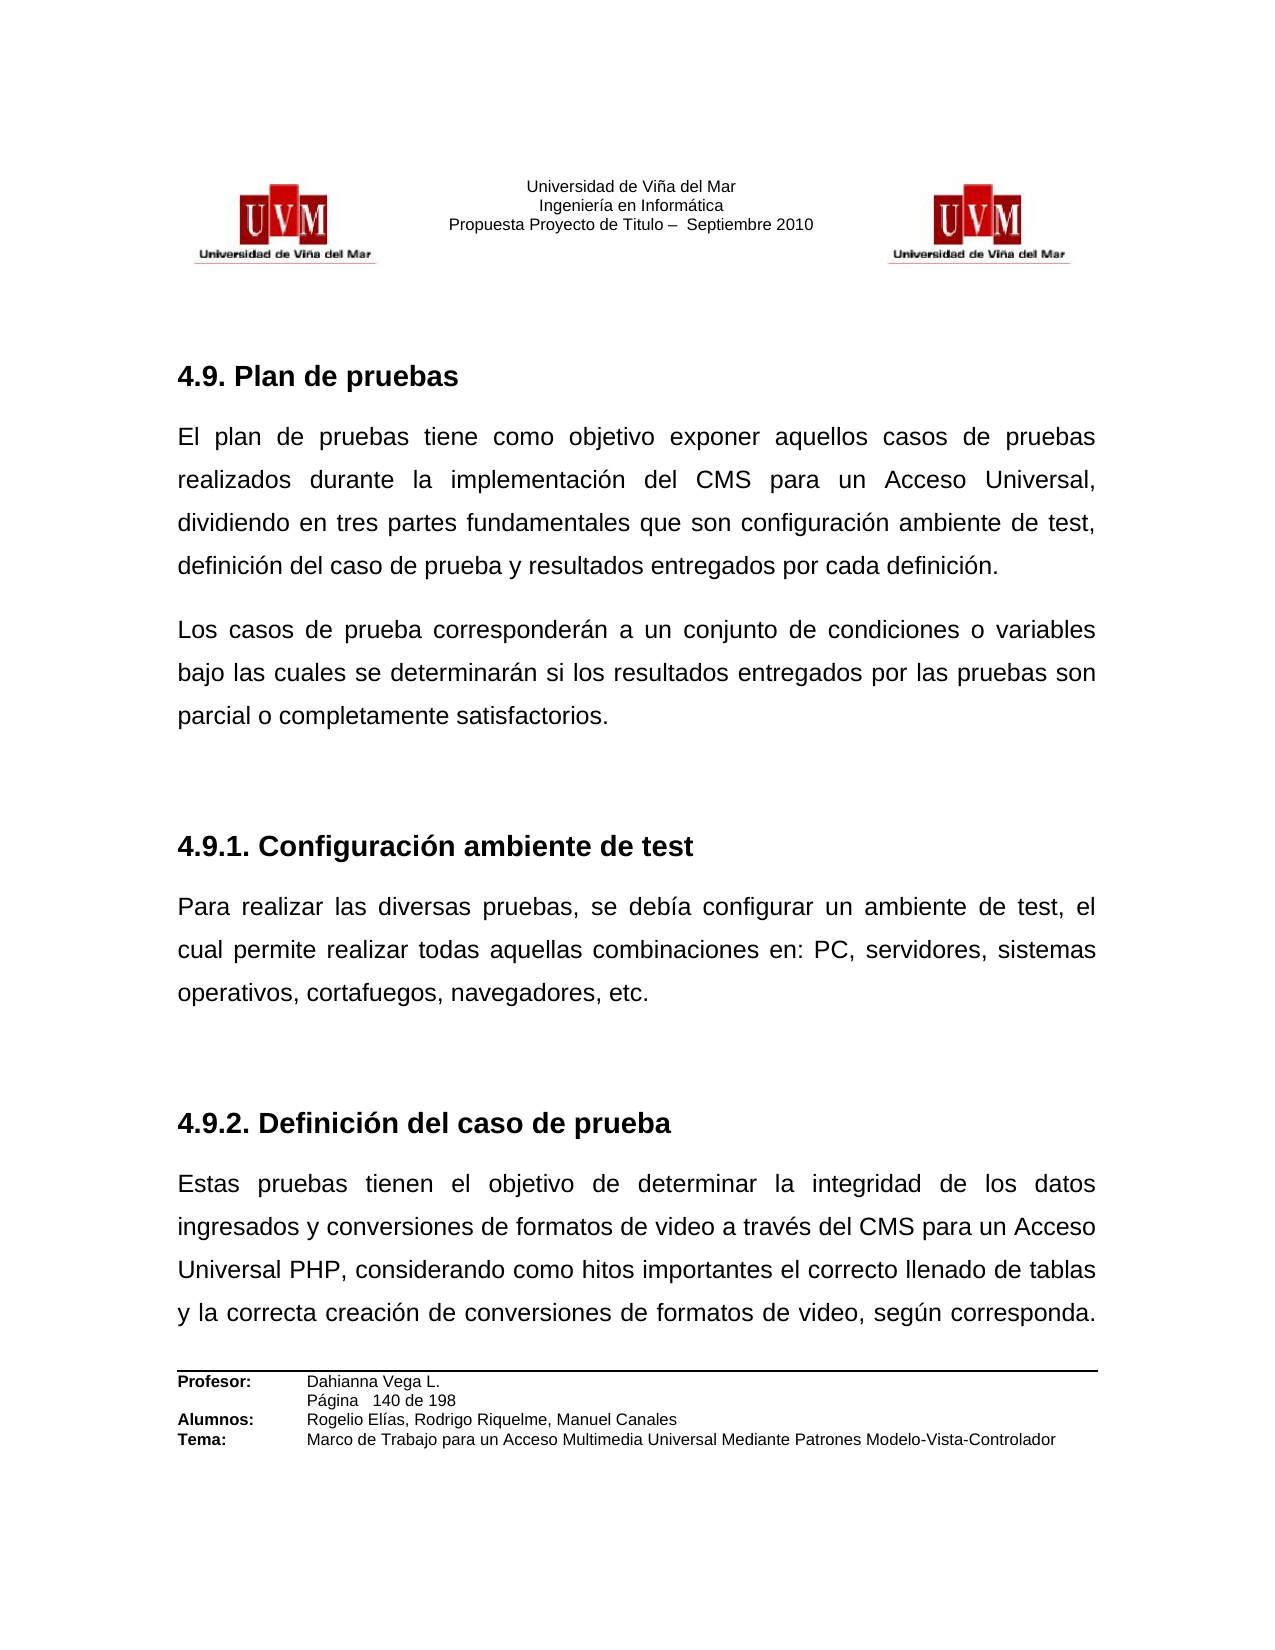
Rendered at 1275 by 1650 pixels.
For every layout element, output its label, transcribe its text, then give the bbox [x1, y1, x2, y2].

subtitle 4.9. Plan de pruebas [177, 359, 1098, 392]
subtitle 4.9.2. Definición del caso de prueba [177, 1106, 1098, 1140]
subtitle 4.9.1. Configuración ambiente de test [177, 829, 1098, 863]
text Los casos de prueba corresponderán a un conjunto de condiciones o variables bajo las cuales se determinarán si los resultados entregados por las pruebas son parcial o completamente satisfactorios. [177, 615, 1098, 730]
picture [177, 176, 390, 267]
text El plan de pruebas tiene como objetivo exponer aquellos casos de pruebas realizados durante la implementación del CMS para un Acceso Universal, dividiendo en tres partes fundamentales que son configuración ambiente de test, definición del caso de prueba y resultados entregados por cada definición. [177, 422, 1098, 580]
picture [871, 176, 1084, 267]
text Para realizar las diversas pruebas, se debía configurar un ambiente de test, el cual permite realizar todas aquellas combinaciones en: PC, servidores, sistemas operativos, cortafuegos, navegadores, etc. [177, 892, 1098, 1007]
